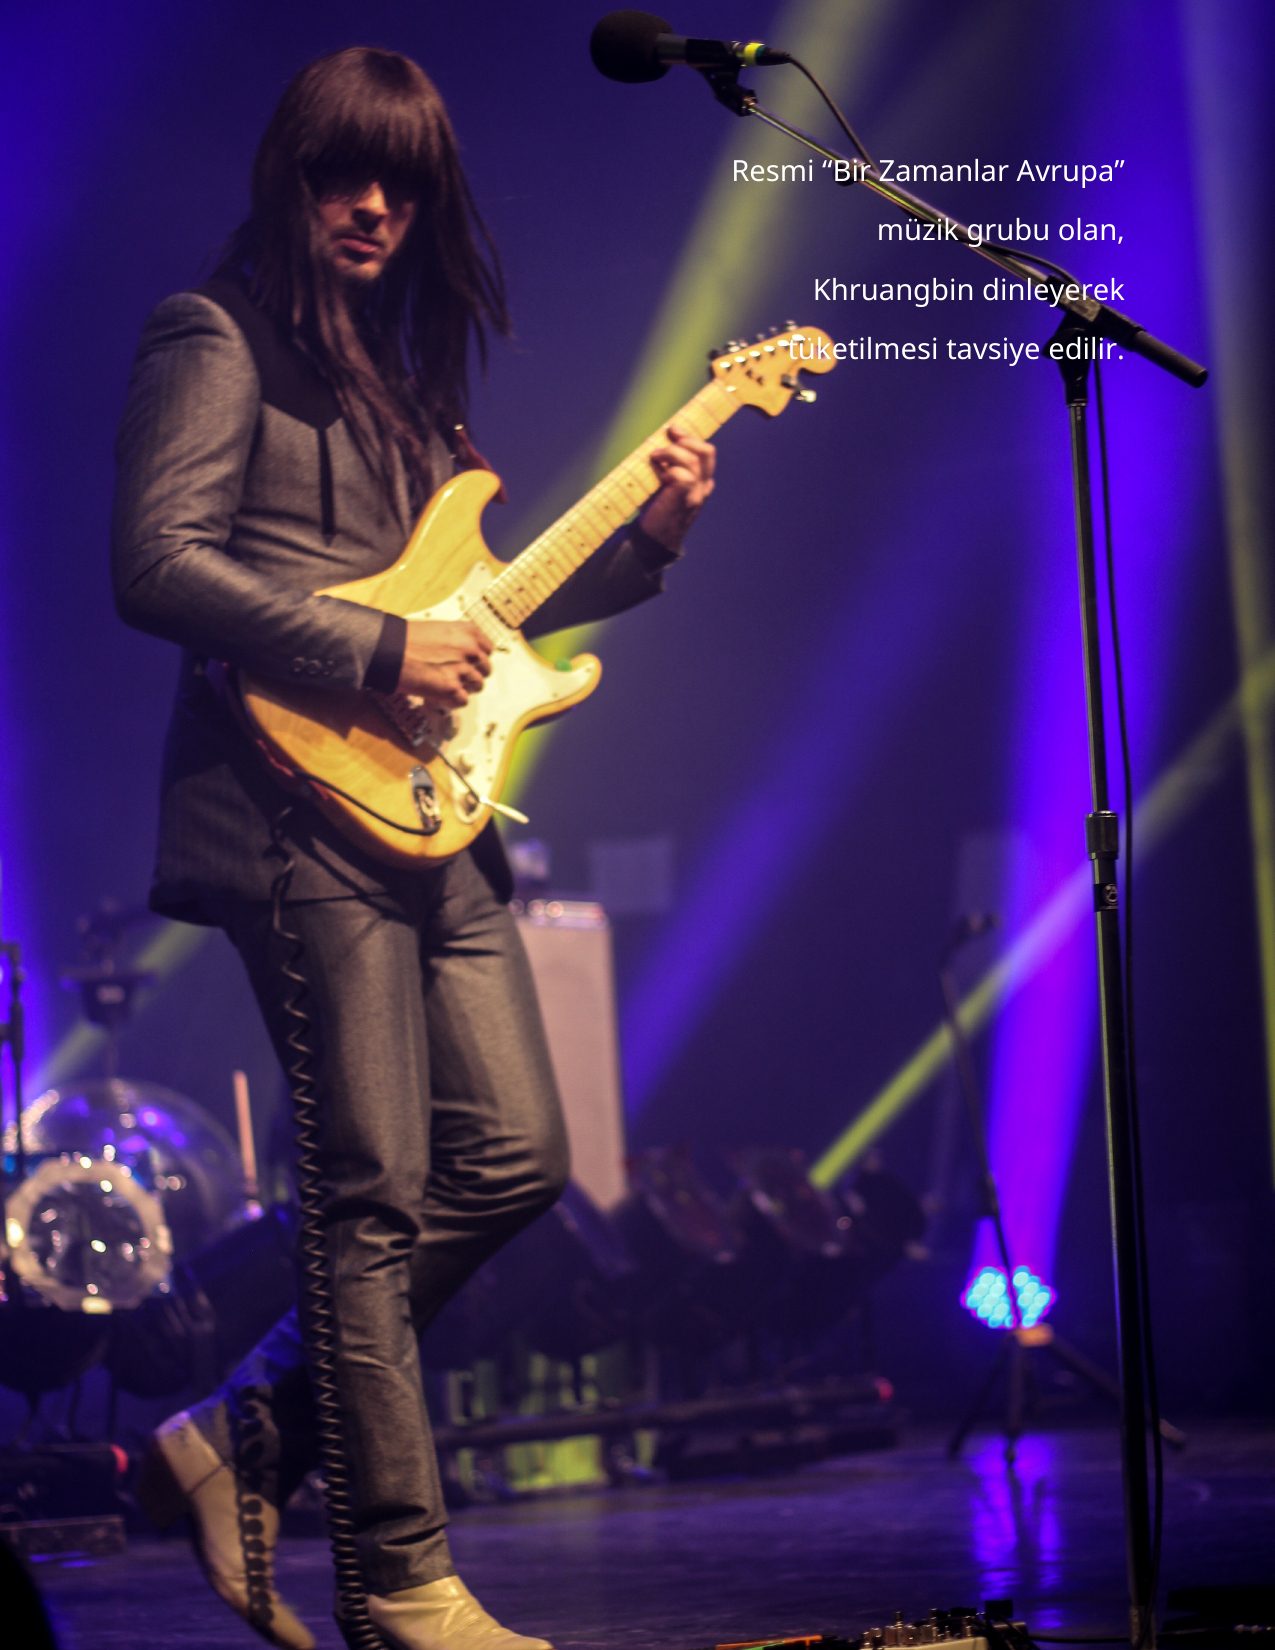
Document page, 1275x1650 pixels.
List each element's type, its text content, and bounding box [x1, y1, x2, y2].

text tüketilmesi tavsiye edilir. [150, 328, 1125, 368]
text müzik grubu olan, [150, 209, 1125, 249]
picture [0, 0, 1275, 1650]
text Resmi “Bir Zamanlar Avrupa” [150, 150, 1125, 190]
text Khruangbin dinleyerek [150, 269, 1125, 309]
